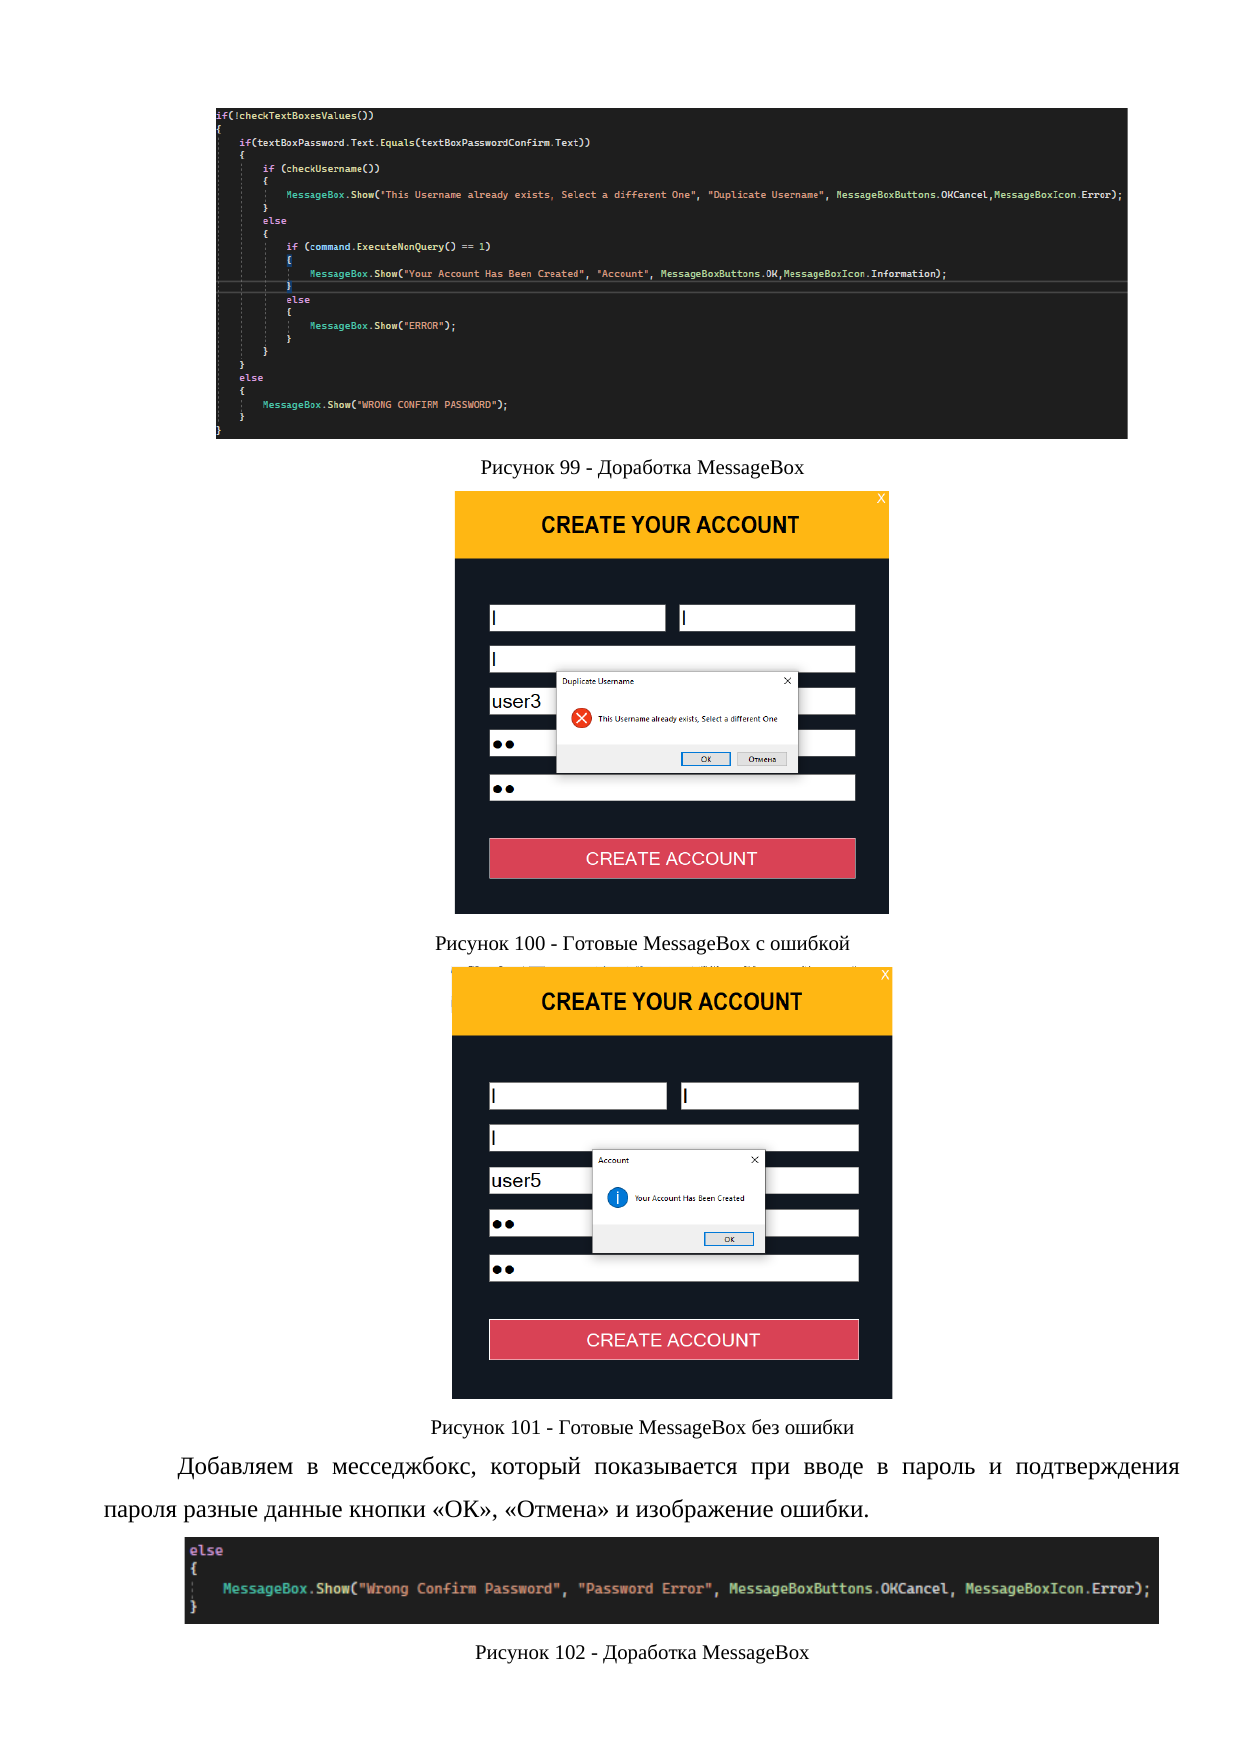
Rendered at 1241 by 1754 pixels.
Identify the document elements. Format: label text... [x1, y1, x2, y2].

picture [451, 966, 893, 1399]
picture [454, 491, 889, 914]
picture [184, 1537, 1159, 1624]
picture [216, 108, 1128, 439]
text Добавляем в месседжбокс, который показывается при вводе в пароль и подтверждения пароля разные данные кнопки «ОК», «Отмена» и изображение ошибки. [103, 1451, 1181, 1523]
